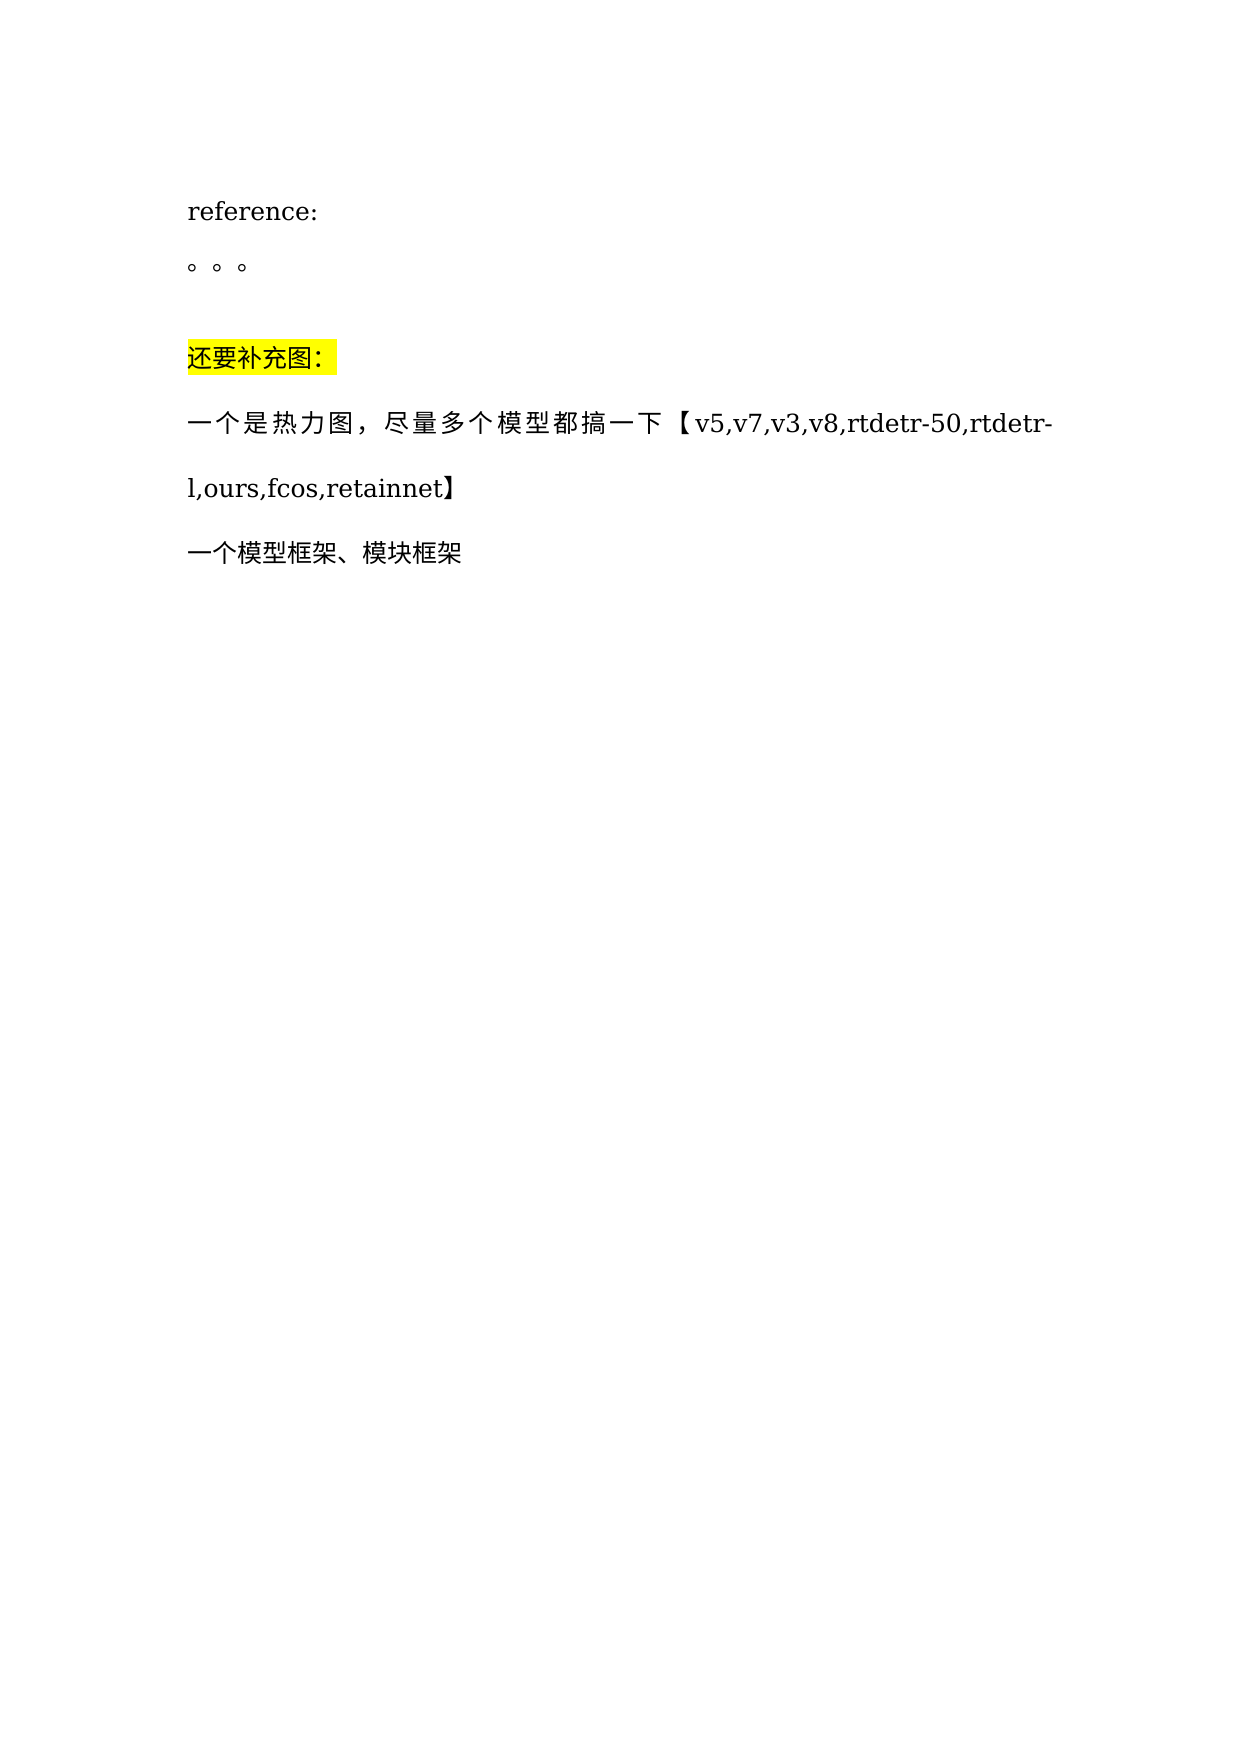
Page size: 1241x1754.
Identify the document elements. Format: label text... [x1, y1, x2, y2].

text 还要补充图： [187, 324, 1053, 389]
text 。。。 [187, 227, 1053, 292]
text 一个是热力图，尽量多个模型都搞一下【v5,v7,v3,v8,rtdetr-50,rtdetr-l,ours,fcos,retainnet】 [187, 389, 1053, 519]
text reference: [187, 194, 1053, 227]
text 一个模型框架、模块框架 [187, 519, 1053, 584]
